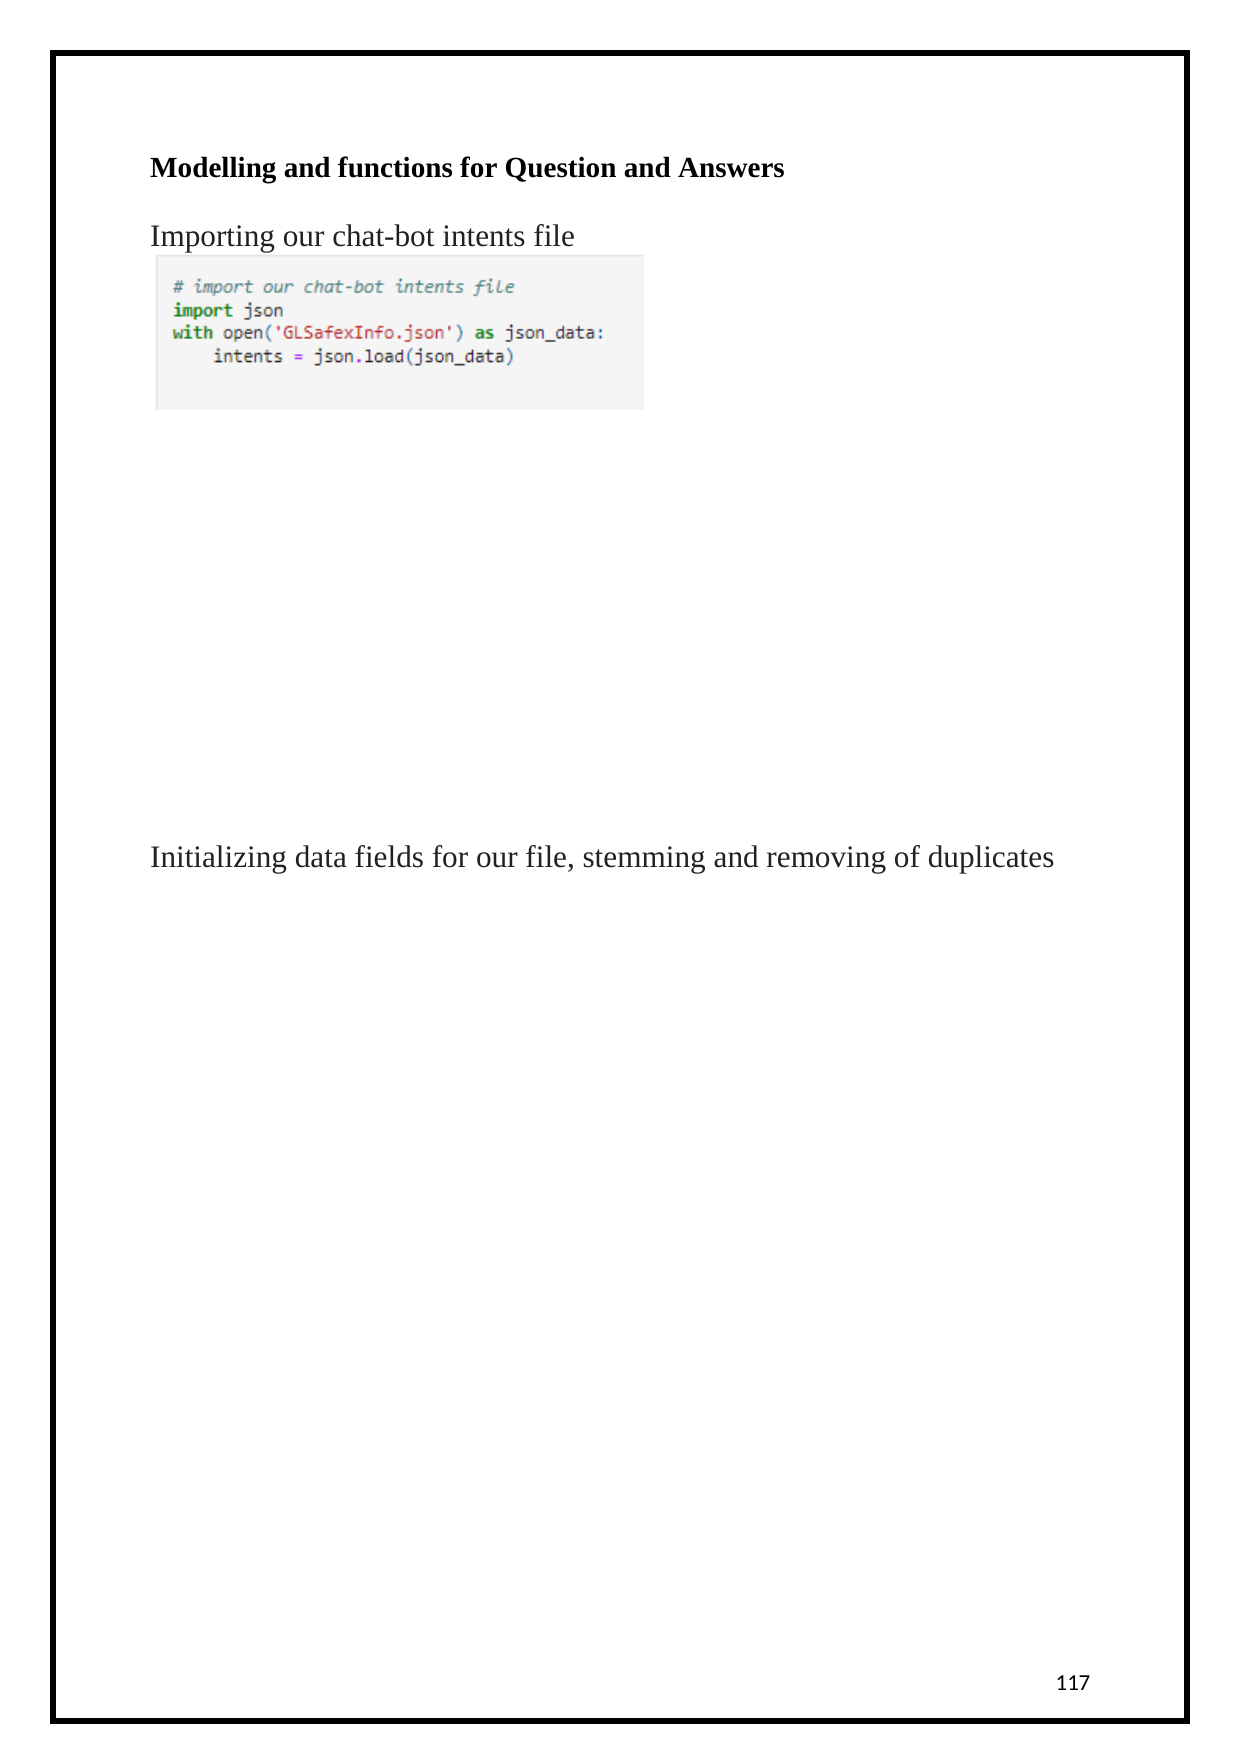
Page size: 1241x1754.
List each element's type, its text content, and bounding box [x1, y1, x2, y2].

picture [150, 253, 644, 410]
text Modelling and functions for Question and Answers [150, 150, 1090, 183]
text Importing our chat-bot intents file [150, 217, 1090, 253]
text Initializing data fields for our file, stemming and removing of duplicates [150, 838, 1090, 874]
